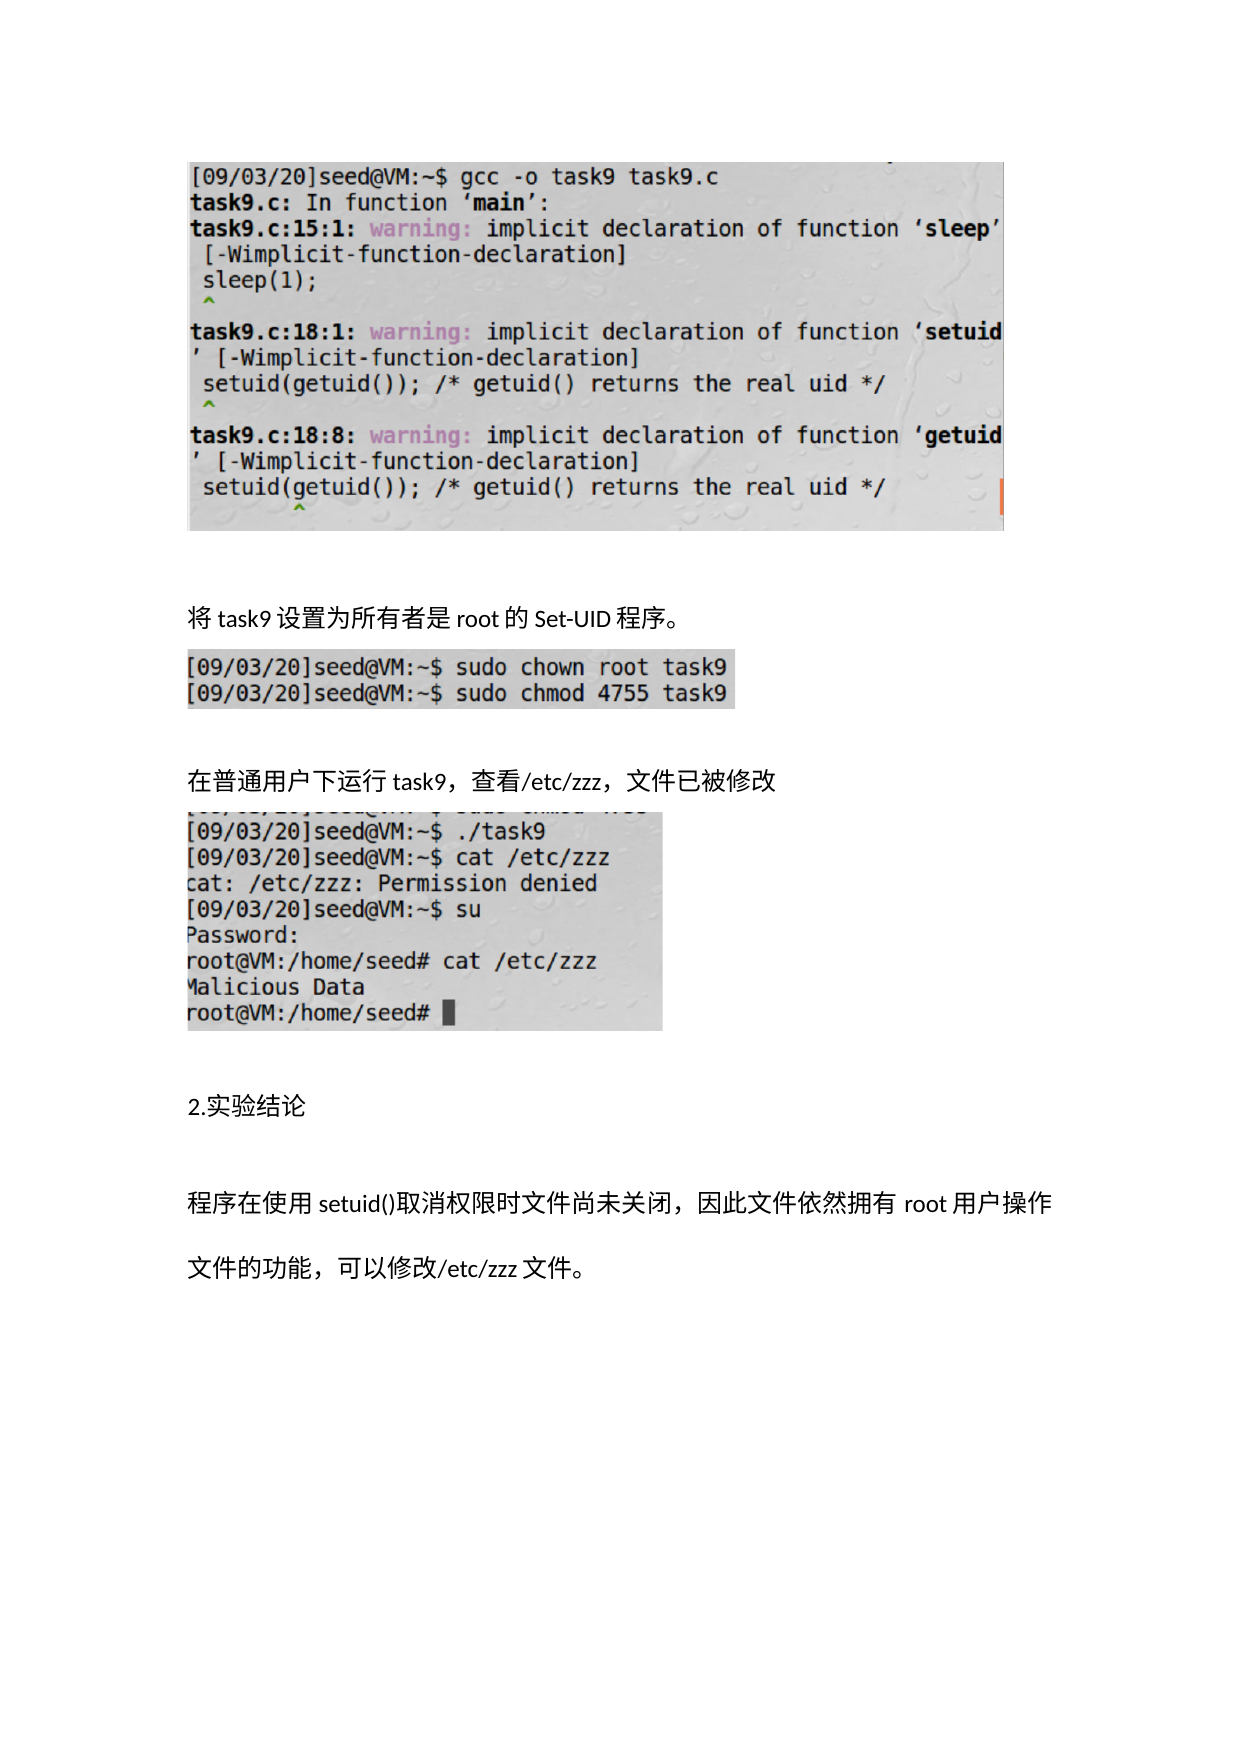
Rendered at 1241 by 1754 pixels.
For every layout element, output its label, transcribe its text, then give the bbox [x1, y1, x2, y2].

text 将task9设置为所有者是root的Set-UID程序。 [187, 584, 1053, 649]
picture [187, 812, 663, 1031]
picture [187, 649, 736, 709]
text 程序在使用setuid()取消权限时文件尚未关闭，因此文件依然拥有root用户操作文件的功能，可以修改/etc/zzz文件。 [187, 1169, 1053, 1299]
text 在普通用户下运行task9，查看/etc/zzz，文件已被修改 [187, 747, 1053, 812]
picture [187, 162, 1004, 531]
text 2.实验结论 [187, 1072, 1053, 1137]
